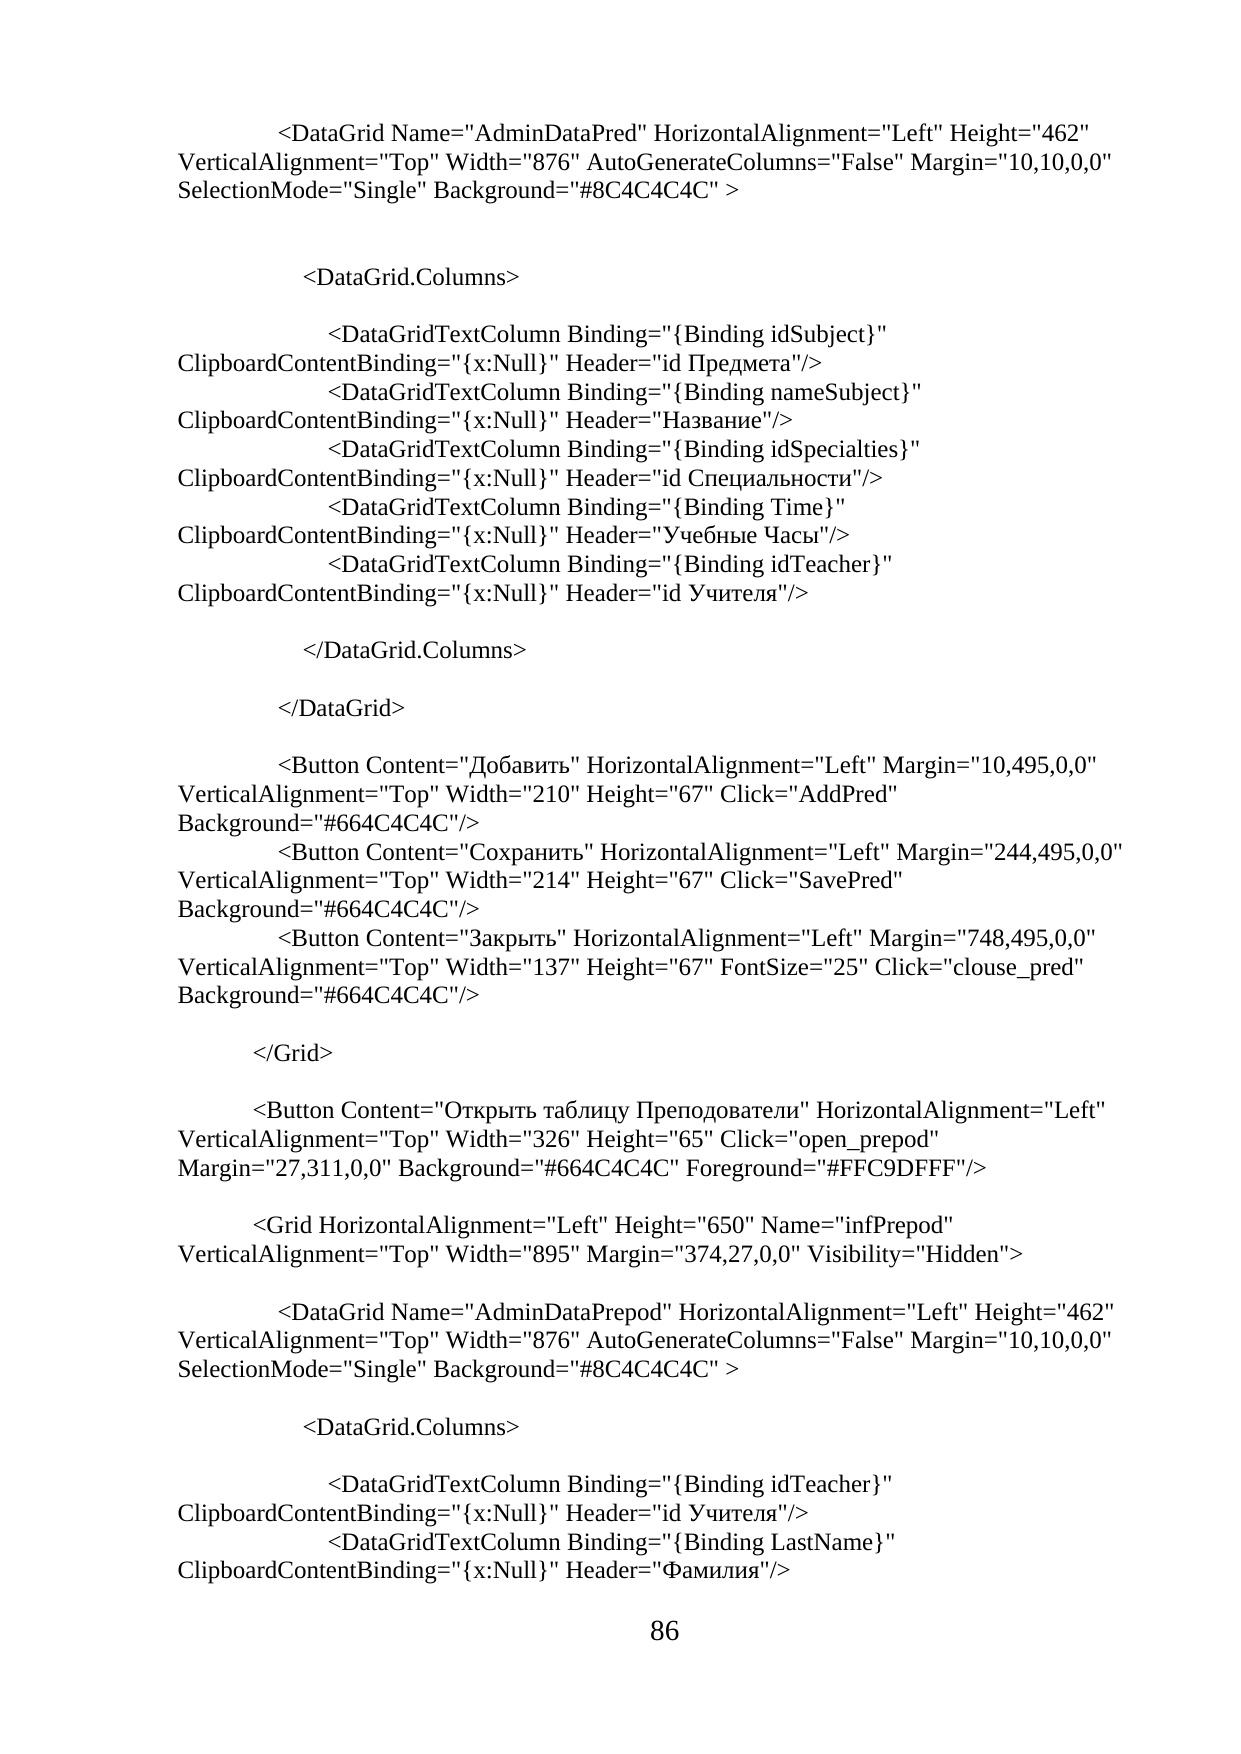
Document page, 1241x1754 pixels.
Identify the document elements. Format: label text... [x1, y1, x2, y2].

text <DataGrid Name="AdminDataPrepod" HorizontalAlignment="Left" Height="462" VerticalAlignment="Top" Width="876" AutoGenerateColumns="False" Margin="10,10,0,0" SelectionMode="Single" Background="#8C4C4C4C" > [177, 1297, 1152, 1383]
text </DataGrid.Columns> [177, 636, 1152, 664]
text <DataGridTextColumn Binding="{Binding idTeacher}" ClipboardContentBinding="{x:Null}" Header="id Учителя"/> [177, 549, 1152, 607]
text <Button Content="Добавить" HorizontalAlignment="Left" Margin="10,495,0,0" VerticalAlignment="Top" Width="210" Height="67" Click="AddPred" Background="#664C4C4C"/> [177, 751, 1152, 837]
text <DataGridTextColumn Binding="{Binding Time}" ClipboardContentBinding="{x:Null}" Header="Учебные Часы"/> [177, 492, 1152, 549]
text <Button Content="Открыть таблицу Преподователи" HorizontalAlignment="Left" VerticalAlignment="Top" Width="326" Height="65" Click="open_prepod" Margin="27,311,0,0" Background="#664C4C4C" Foreground="#FFC9DFFF"/> [177, 1096, 1152, 1182]
text <Grid HorizontalAlignment="Left" Height="650" Name="infPrepod" VerticalAlignment="Top" Width="895" Margin="374,27,0,0" Visibility="Hidden"> [177, 1211, 1152, 1268]
text <DataGridTextColumn Binding="{Binding idTeacher}" ClipboardContentBinding="{x:Null}" Header="id Учителя"/> [177, 1469, 1152, 1527]
text </Grid> [177, 1038, 1152, 1067]
text <Button Content="Закрыть" HorizontalAlignment="Left" Margin="748,495,0,0" VerticalAlignment="Top" Width="137" Height="67" FontSize="25" Click="clouse_pred" Background="#664C4C4C"/> [177, 923, 1152, 1009]
text <DataGridTextColumn Binding="{Binding idSubject}" ClipboardContentBinding="{x:Null}" Header="id Предмета"/> [177, 319, 1152, 377]
text <Button Content="Сохранить" HorizontalAlignment="Left" Margin="244,495,0,0" VerticalAlignment="Top" Width="214" Height="67" Click="SavePred" Background="#664C4C4C"/> [177, 837, 1152, 923]
text </DataGrid> [177, 693, 1152, 722]
text <DataGrid.Columns> [177, 1412, 1152, 1441]
text <DataGrid.Columns> [177, 262, 1152, 291]
text <DataGridTextColumn Binding="{Binding idSpecialties}" ClipboardContentBinding="{x:Null}" Header="id Специальности"/> [177, 434, 1152, 492]
text <DataGridTextColumn Binding="{Binding nameSubject}" ClipboardContentBinding="{x:Null}" Header="Название"/> [177, 377, 1152, 434]
text <DataGrid Name="AdminDataPred" HorizontalAlignment="Left" Height="462" VerticalAlignment="Top" Width="876" AutoGenerateColumns="False" Margin="10,10,0,0" SelectionMode="Single" Background="#8C4C4C4C" > [177, 118, 1152, 204]
text <DataGridTextColumn Binding="{Binding LastName}" ClipboardContentBinding="{x:Null}" Header="Фамилия"/> [177, 1527, 1152, 1584]
